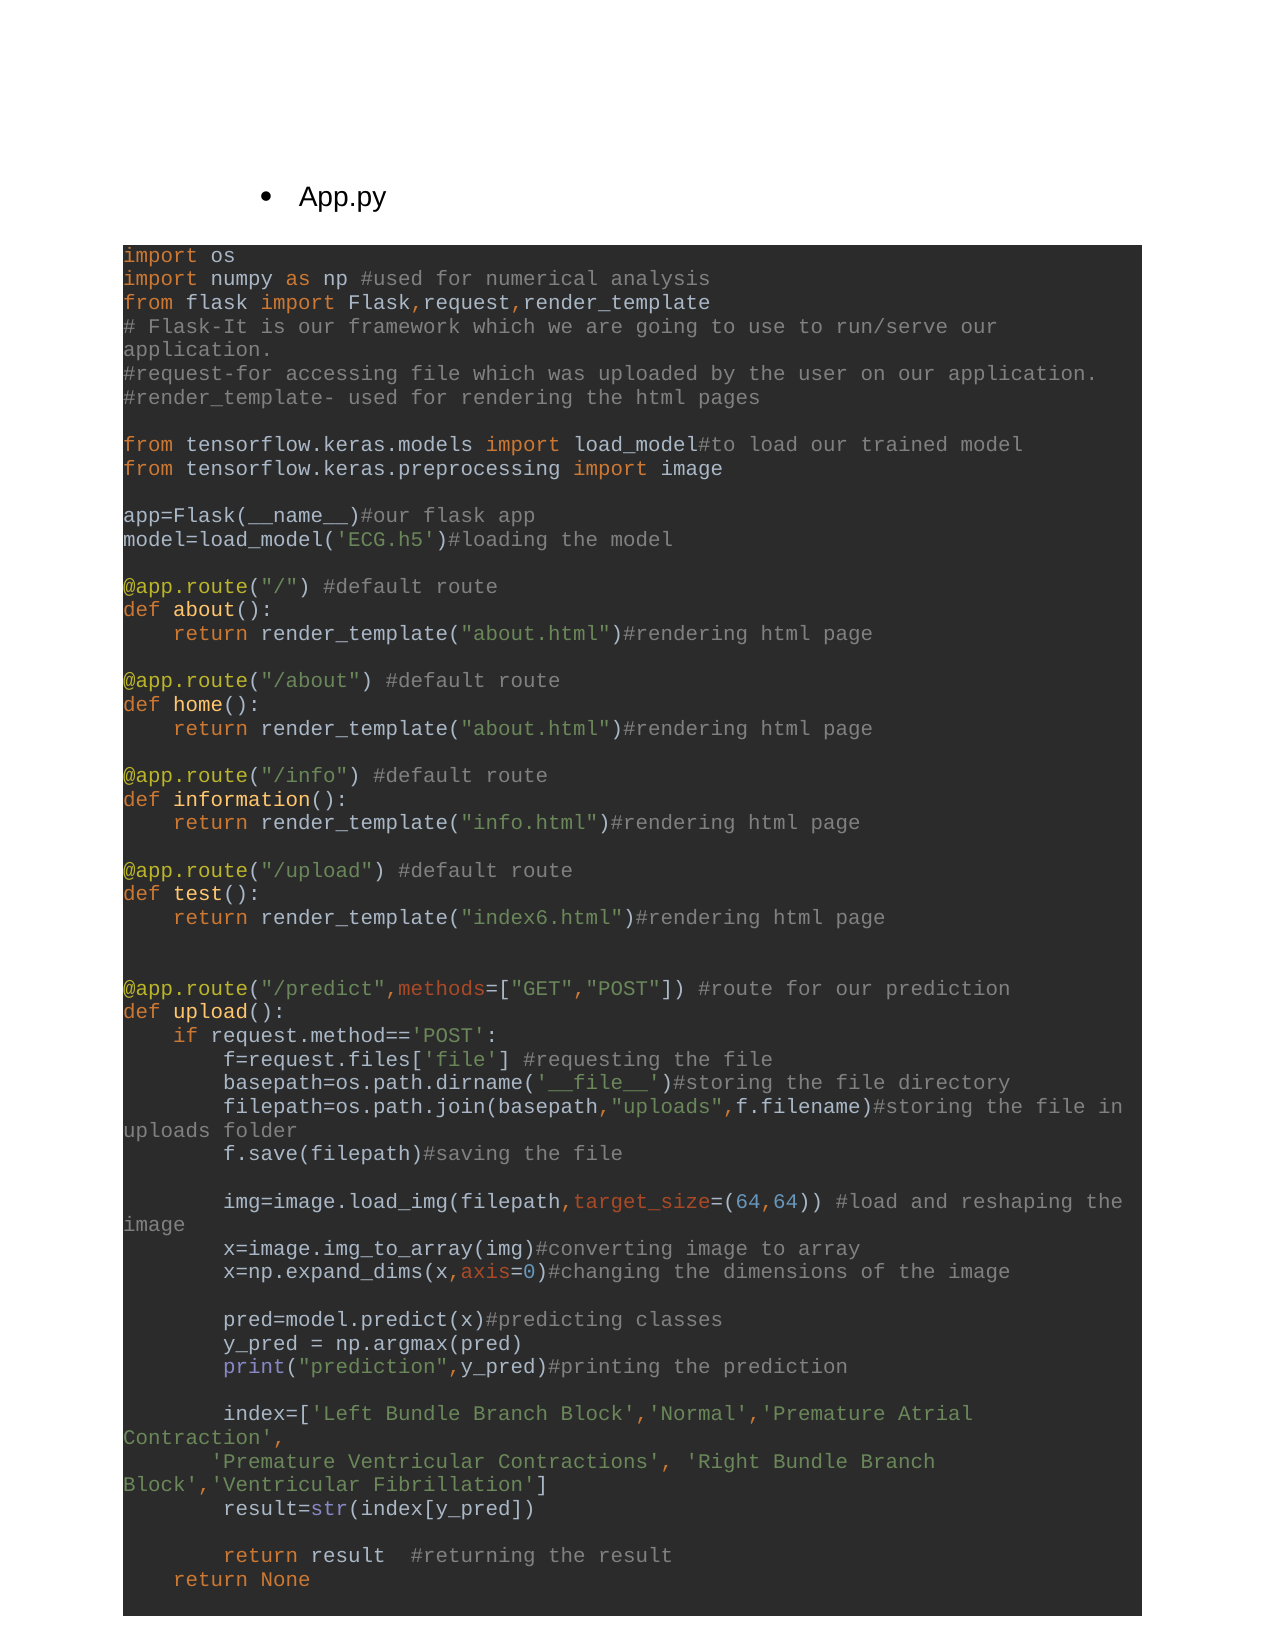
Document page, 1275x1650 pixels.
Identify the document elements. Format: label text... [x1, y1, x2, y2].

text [123, 245, 1142, 1616]
list App.py [261, 180, 1142, 212]
